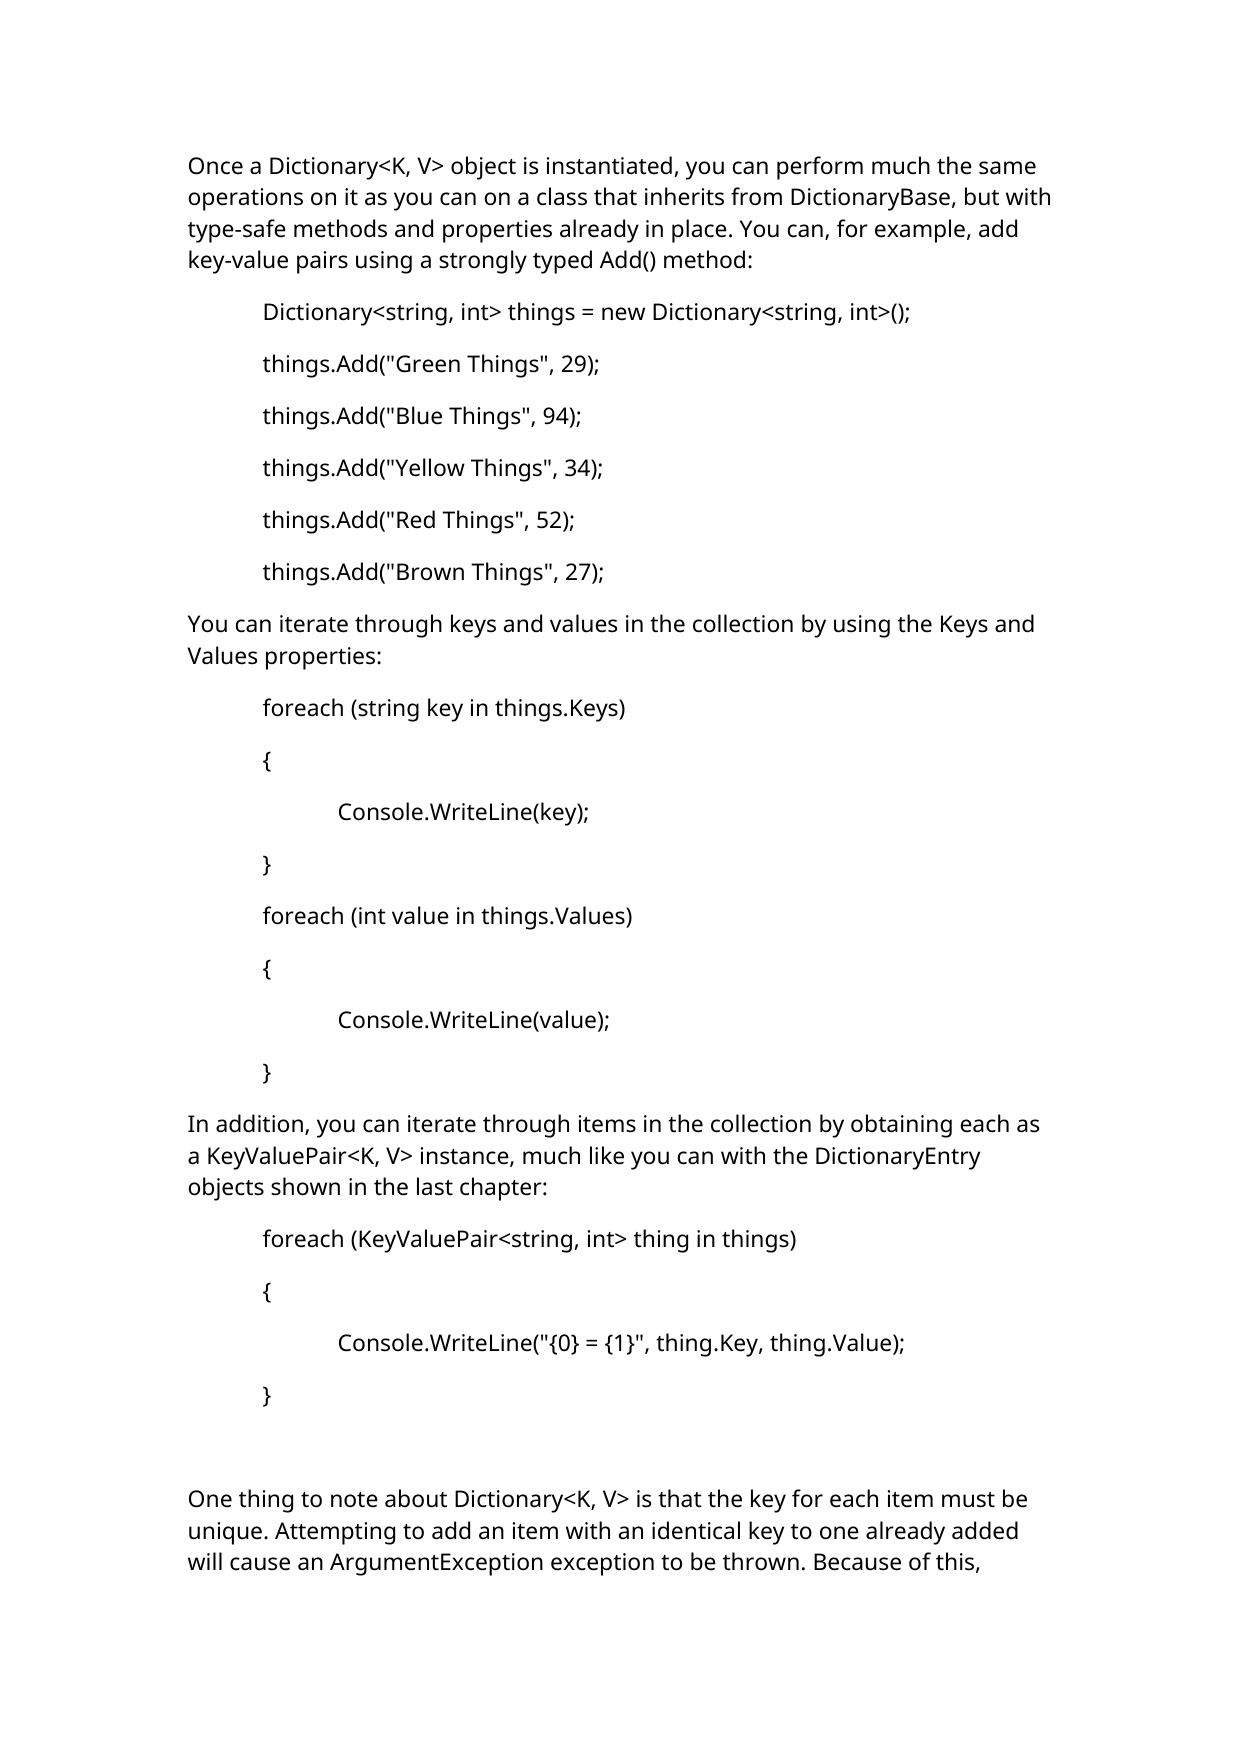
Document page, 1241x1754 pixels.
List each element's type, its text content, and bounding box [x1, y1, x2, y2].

text } [187, 1056, 1053, 1087]
text Dictionary<string, int> things = new Dictionary<string, int>(); [187, 296, 1053, 327]
text In addition, you can iterate through items in the collection by obtaining each as a KeyValuePair<K, V> instance, much like you can with the DictionaryEntry objects shown in the last chapter: [187, 1108, 1053, 1202]
text Console.WriteLine(key); [262, 796, 1053, 827]
text { [187, 1275, 1053, 1306]
text foreach (string key in things.Keys) [187, 692, 1053, 723]
text Once a Dictionary<K, V> object is instantiated, you can perform much the same operations on it as you can on a class that inherits from DictionaryBase, but with type-safe methods and properties already in place. You can, for example, add key-value pairs using a strongly typed Add() method: [187, 150, 1053, 275]
text Console.WriteLine(value); [262, 1004, 1053, 1035]
text things.Add("Red Things", 52); [187, 504, 1053, 535]
text } [262, 848, 1053, 879]
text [187, 1483, 1053, 1577]
text { [187, 952, 1053, 983]
text You can iterate through keys and values in the collection by using the Keys and Values properties: [187, 608, 1053, 671]
text foreach (int value in things.Values) [187, 900, 1053, 931]
text things.Add("Yellow Things", 34); [187, 452, 1053, 483]
text { [187, 744, 1053, 775]
text foreach (KeyValuePair<string, int> thing in things) [187, 1223, 1053, 1254]
text } [187, 1379, 1053, 1410]
text things.Add("Brown Things", 27); [187, 556, 1053, 587]
text Console.WriteLine("{0} = {1}", thing.Key, thing.Value); [262, 1327, 1053, 1358]
text things.Add("Blue Things", 94); [187, 400, 1053, 431]
text things.Add("Green Things", 29); [187, 348, 1053, 379]
